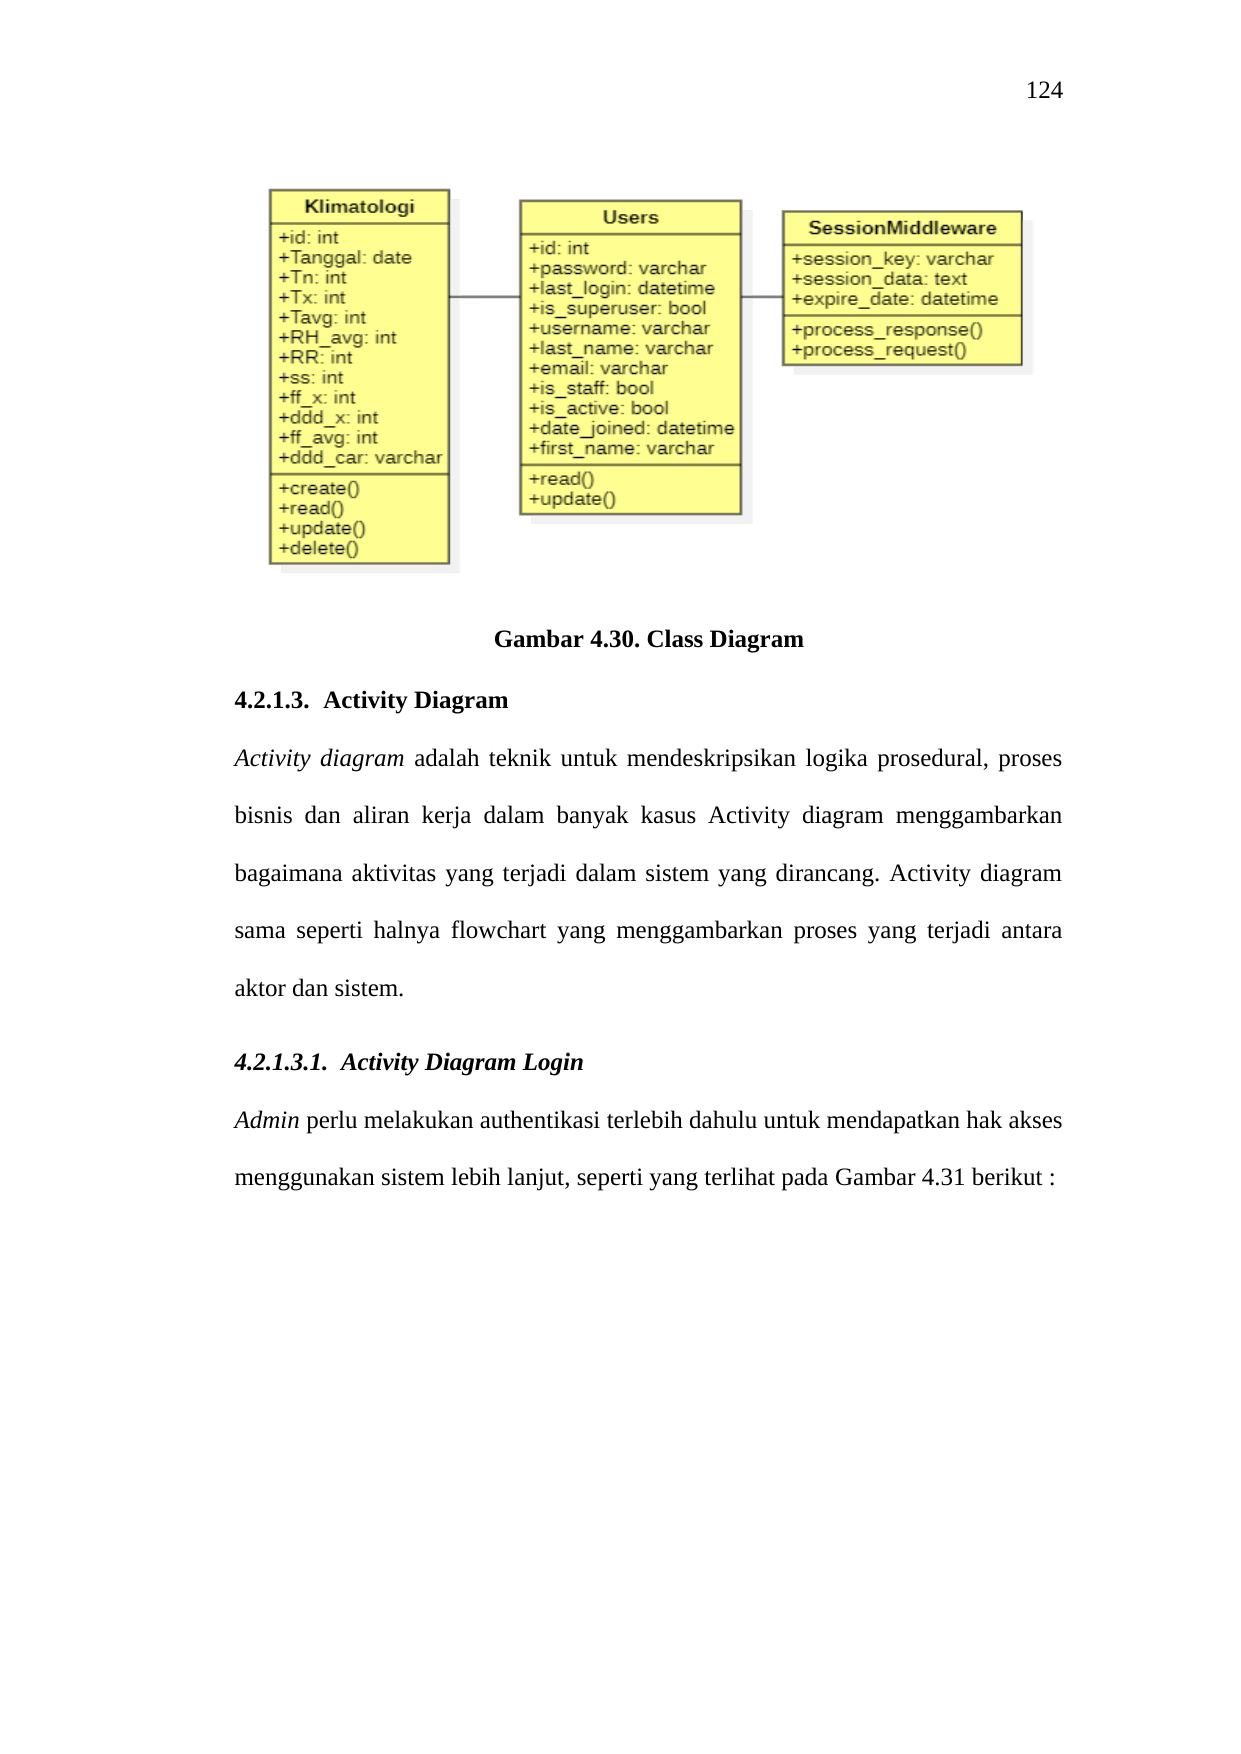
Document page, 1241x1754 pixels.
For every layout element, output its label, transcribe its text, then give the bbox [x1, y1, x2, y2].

subtitle Activity Diagram [234, 686, 1063, 714]
text Activity diagram adalah teknik untuk mendeskripsikan logika prosedural, proses bisnis dan aliran kerja dalam banyak kasus Activity diagram menggambarkan bagaimana aktivitas yang terjadi dalam sistem yang dirancang. Activity diagram sama seperti halnya flowchart yang menggambarkan proses yang terjadi antara aktor dan sistem. [234, 743, 1063, 1002]
picture [255, 177, 1042, 579]
subtitle Activity Diagram Login [234, 1047, 1063, 1076]
